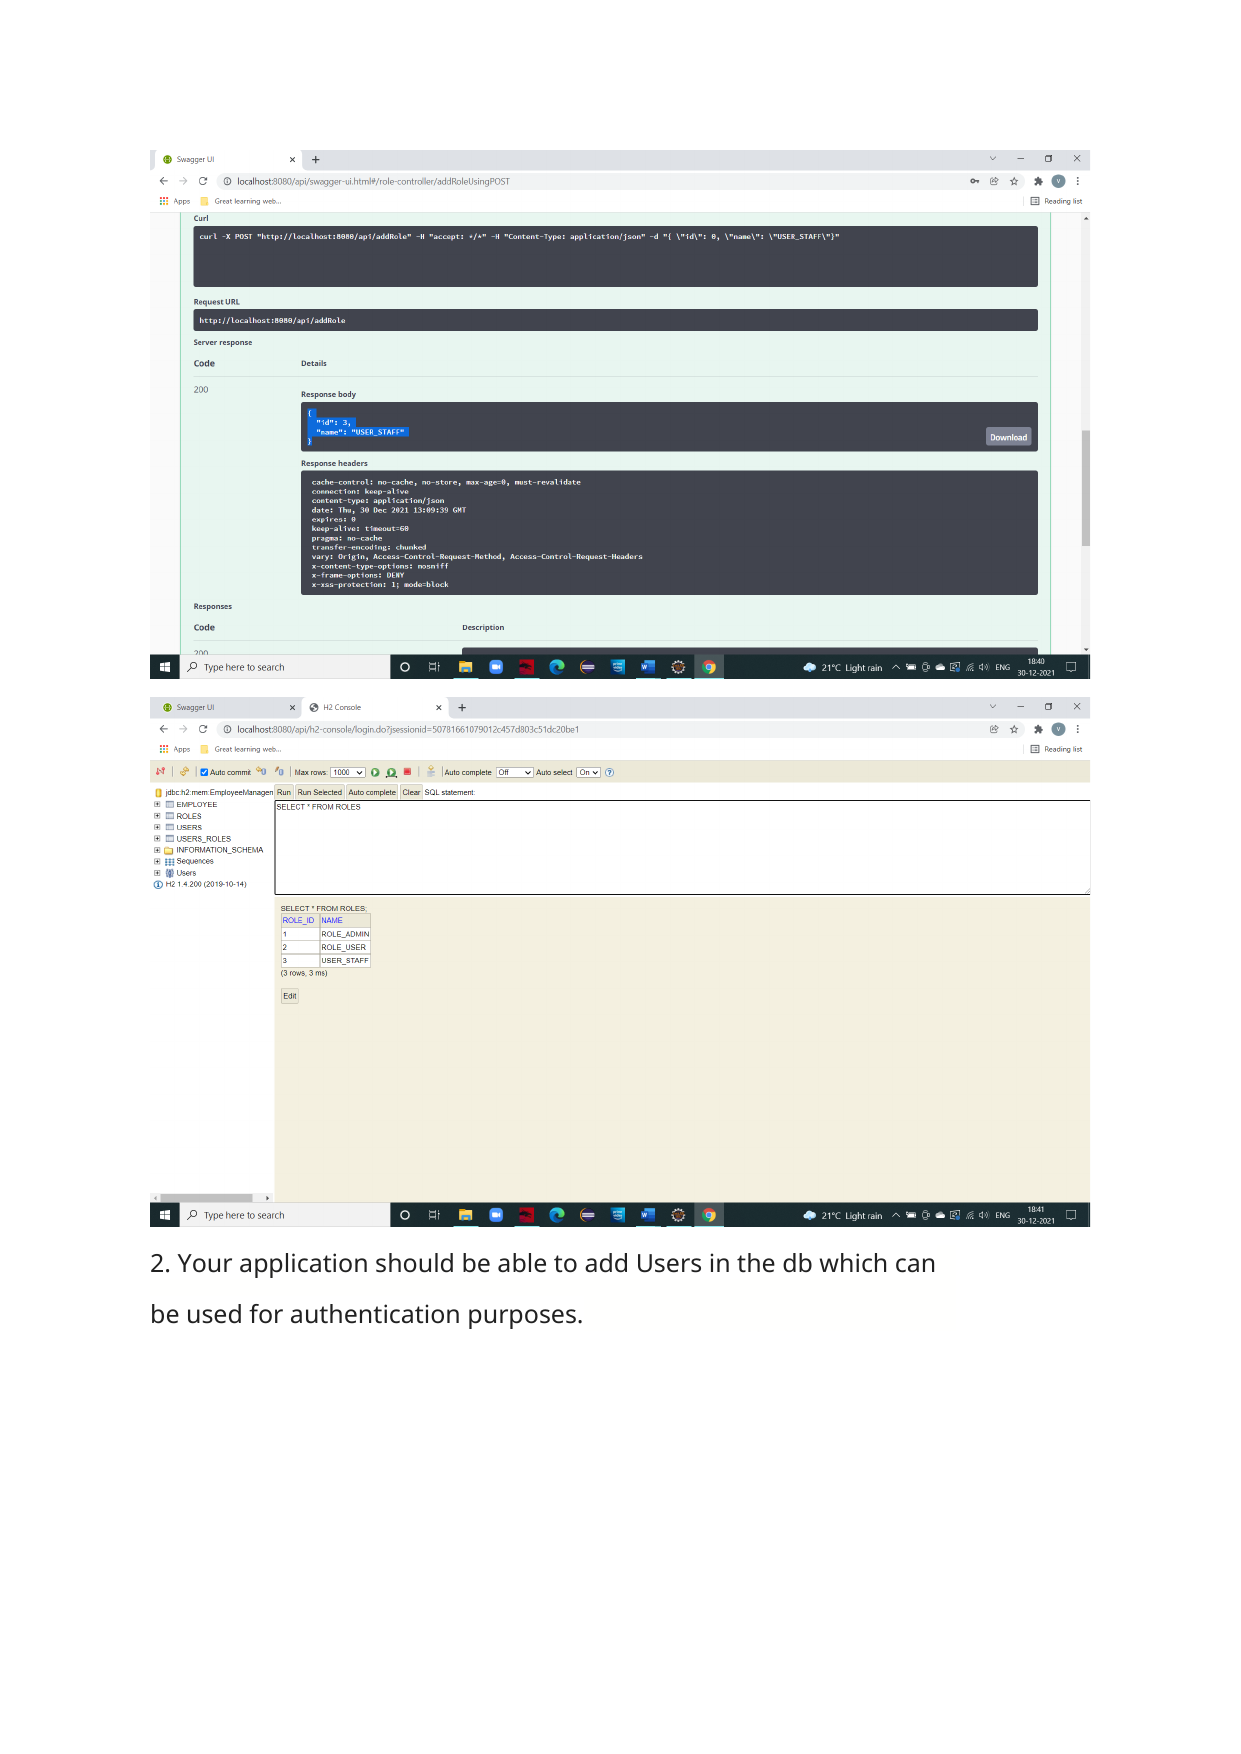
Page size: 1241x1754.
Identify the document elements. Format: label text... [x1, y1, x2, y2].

picture [150, 150, 1091, 679]
text 2. Your application should be able to add Users in the db which can be used for authentication purposes. [150, 1245, 956, 1331]
picture [150, 697, 1091, 1227]
